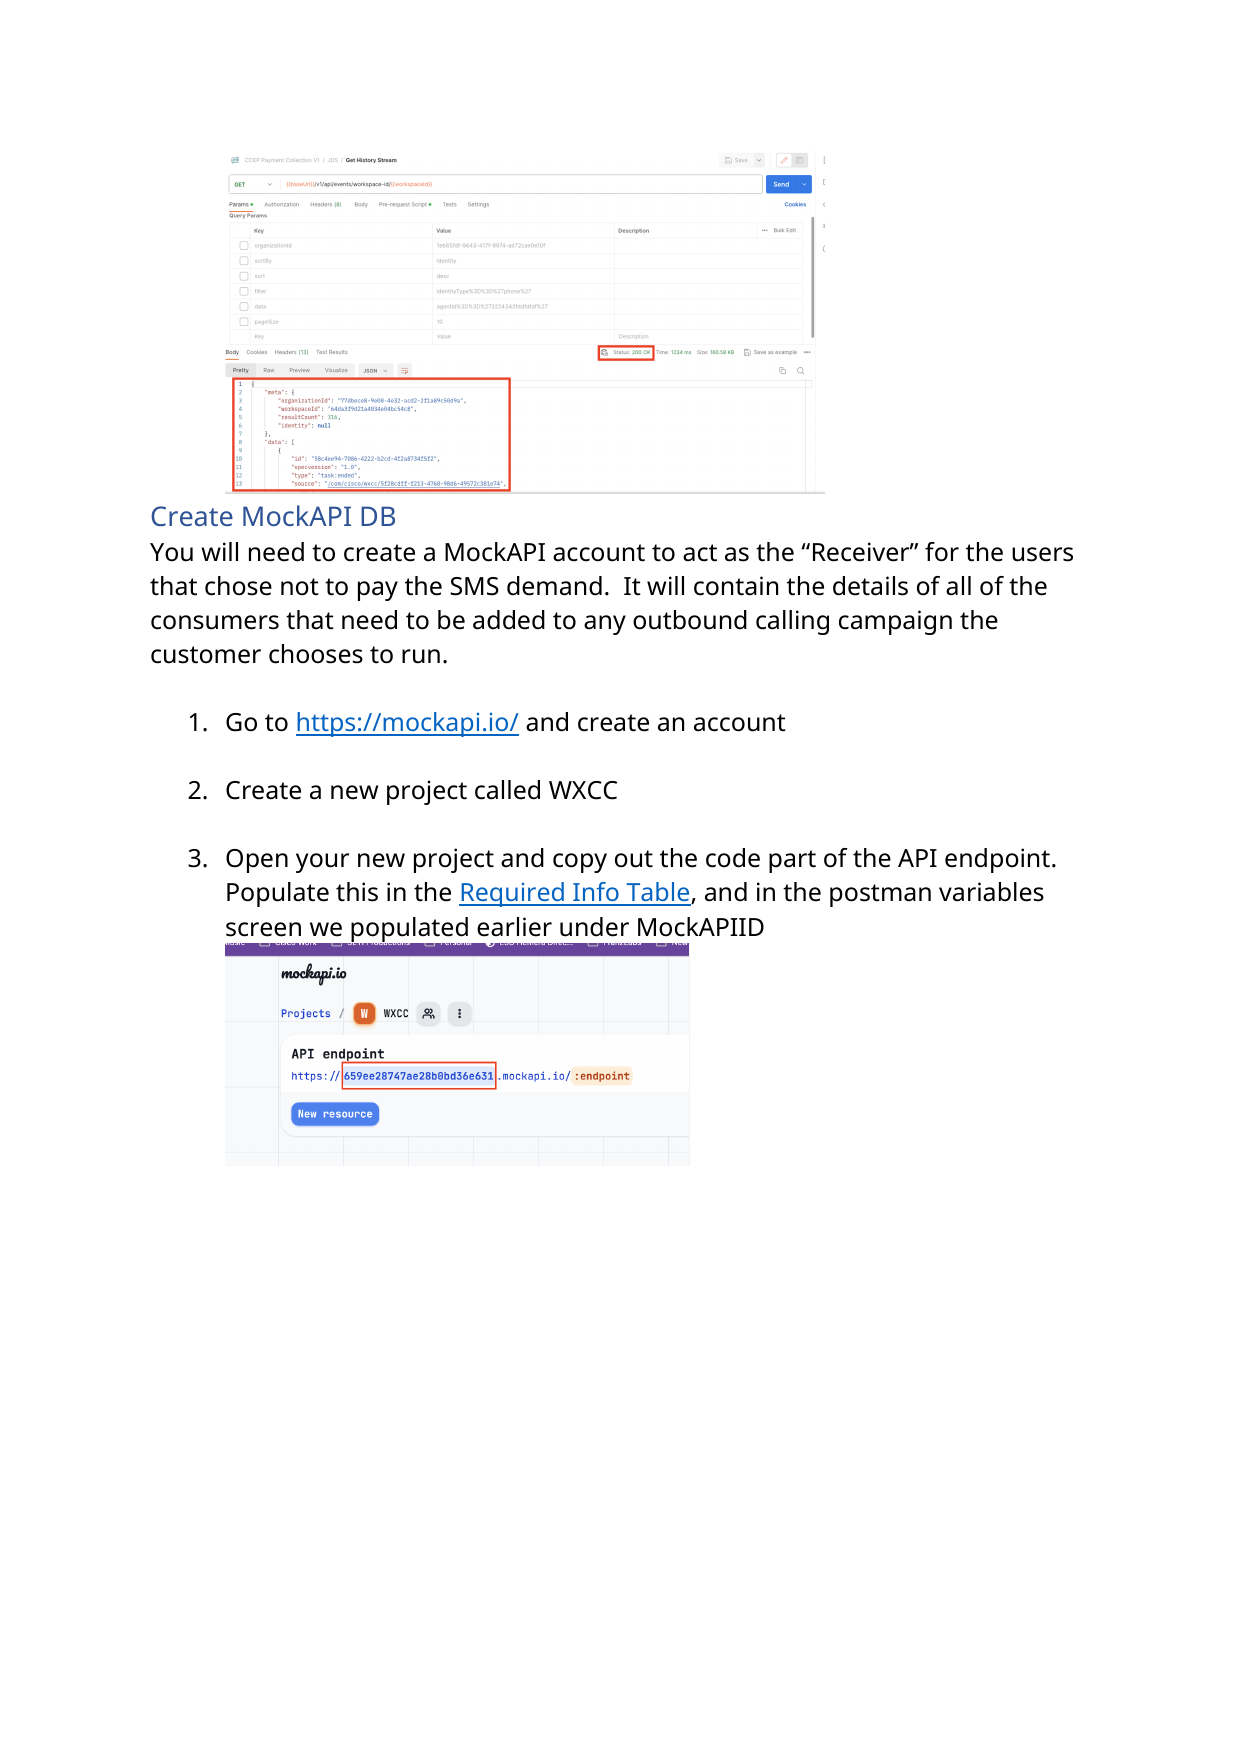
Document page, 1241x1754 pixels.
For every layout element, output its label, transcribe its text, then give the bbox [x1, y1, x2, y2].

picture [225, 150, 826, 494]
picture [225, 943, 690, 1166]
list Go to https://mockapi.io/ and create an account [187, 705, 1090, 773]
list Create a new project called WXCC [187, 773, 1090, 841]
text You will need to create a MockAPI account to act as the “Receiver” for the users that chose not to pay the SMS demand. It will contain the details of all of the consumers that need to be added to any outbound calling campaign the customer chooses to run. [150, 534, 1090, 671]
subtitle Create MockAPI DB [150, 498, 1090, 534]
